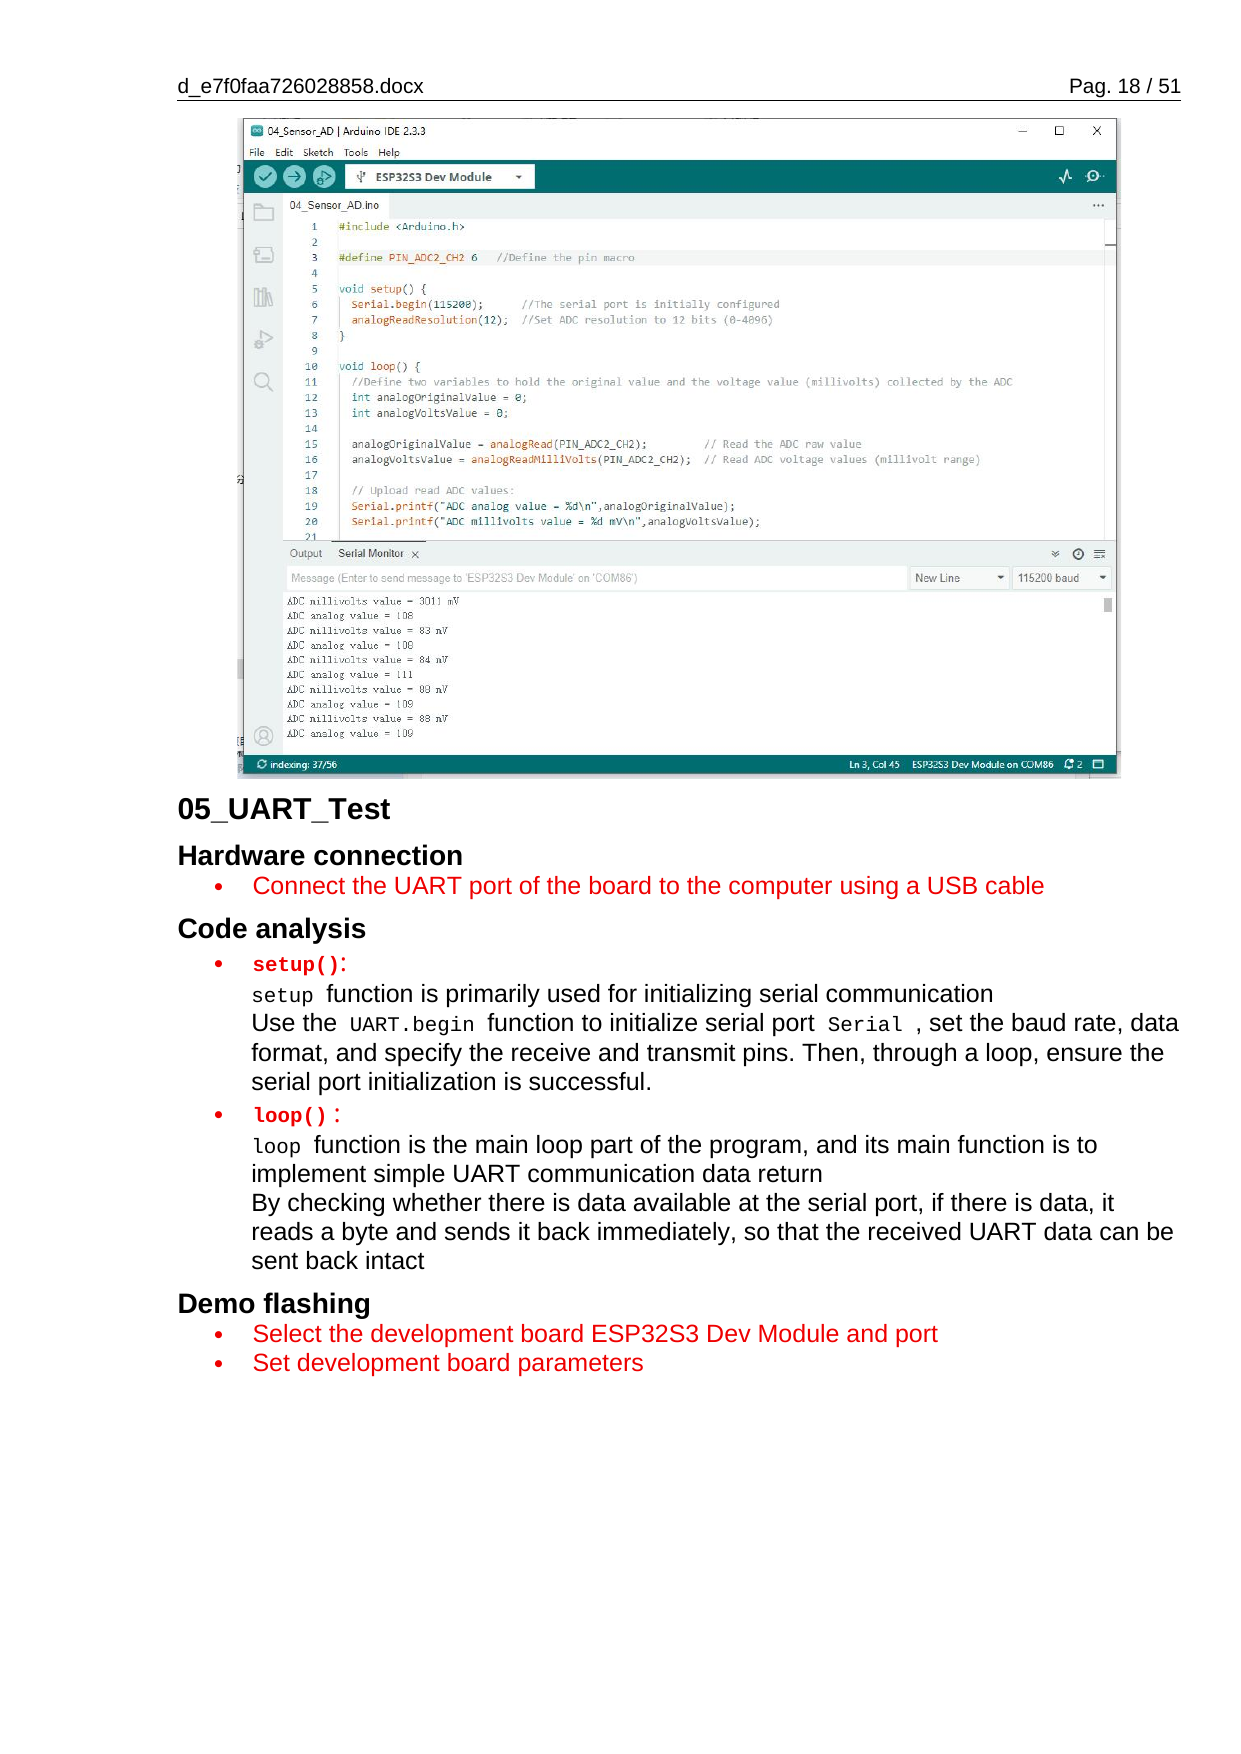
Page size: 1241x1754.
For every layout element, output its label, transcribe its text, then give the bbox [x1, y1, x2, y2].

text Set development board parameters [215, 1348, 1181, 1377]
text Select the development board ESP32S3 Dev Module and port [215, 1319, 1181, 1348]
text setup function is primarily used for initializing serial communication Use the UART.begin function to initialize serial port Serial , set the baud rate, data format, and specify the receive and transmit pins. Then, through a loop, ensure the serial port initialization is successful. [251, 979, 1181, 1096]
text Connect the UART port of the board to the computer using a USB cable [215, 871, 1181, 900]
picture [237, 118, 1122, 779]
text loop function is the main loop part of the program, and its main function is to implement simple UART communication data return By checking whether there is data available at the serial port, if there is data, it reads a byte and sends it back immediately, so that the received UART data can be sent back intact [251, 1130, 1181, 1274]
subtitle Demo flashing [177, 1287, 1181, 1319]
text loop() : [215, 1096, 1181, 1130]
subtitle Code analysis [177, 912, 1181, 945]
subtitle 05_UART_Test [177, 791, 1181, 826]
text setup(): [215, 945, 1181, 979]
subtitle Hardware connection [177, 839, 1181, 871]
